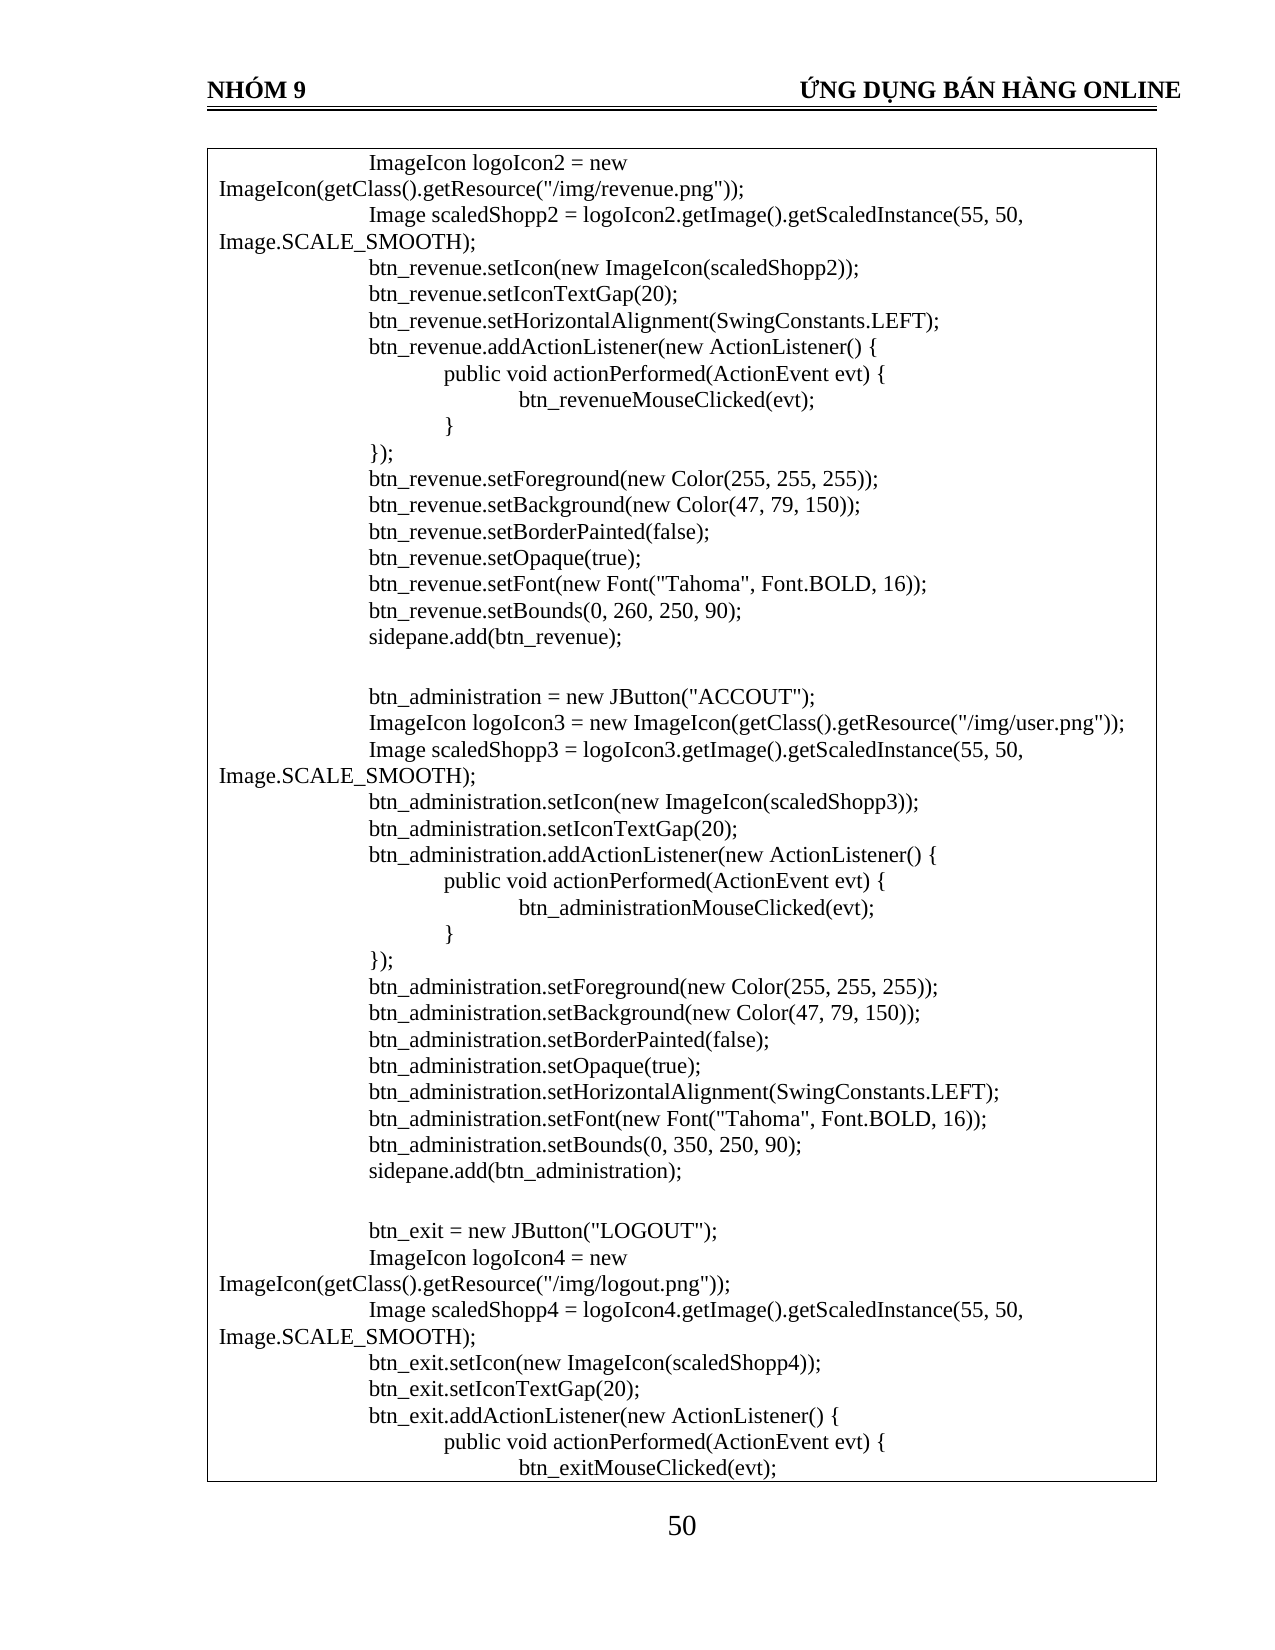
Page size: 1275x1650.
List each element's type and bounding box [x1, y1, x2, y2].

table_header [208, 149, 1156, 1481]
